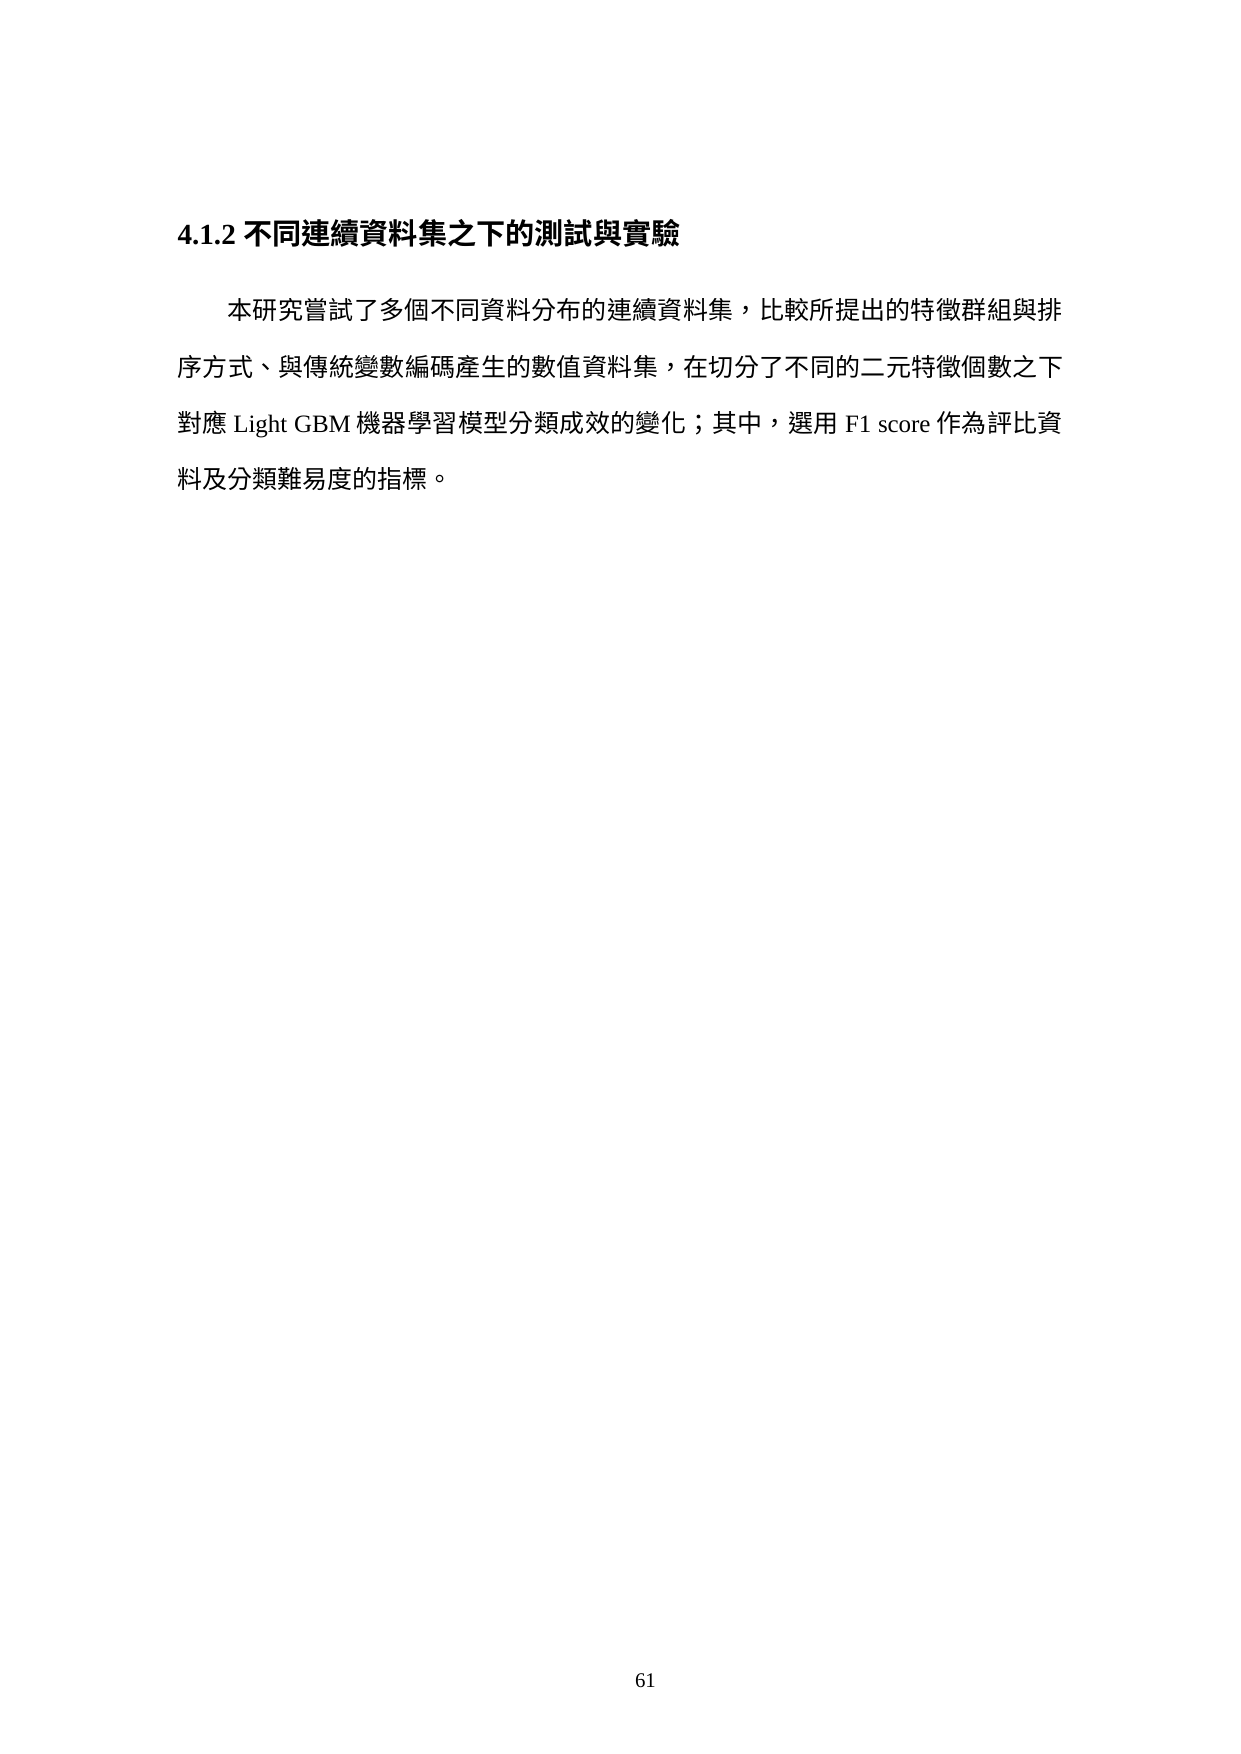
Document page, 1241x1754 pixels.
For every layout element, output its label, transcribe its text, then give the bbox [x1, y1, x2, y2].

text 本研究嘗試了多個不同資料分布的連續資料集，比較所提出的特徵群組與排序方式、與傳統變數編碼產生的數值資料集，在切分了不同的二元特徵個數之下，對應Light GBM機器學習模型分類成效的變化；其中，選用F1 score作為評比資料及分類難易度的指標。 [177, 290, 1063, 496]
subtitle 不同連續資料集之下的測試與實驗 [177, 194, 1063, 269]
